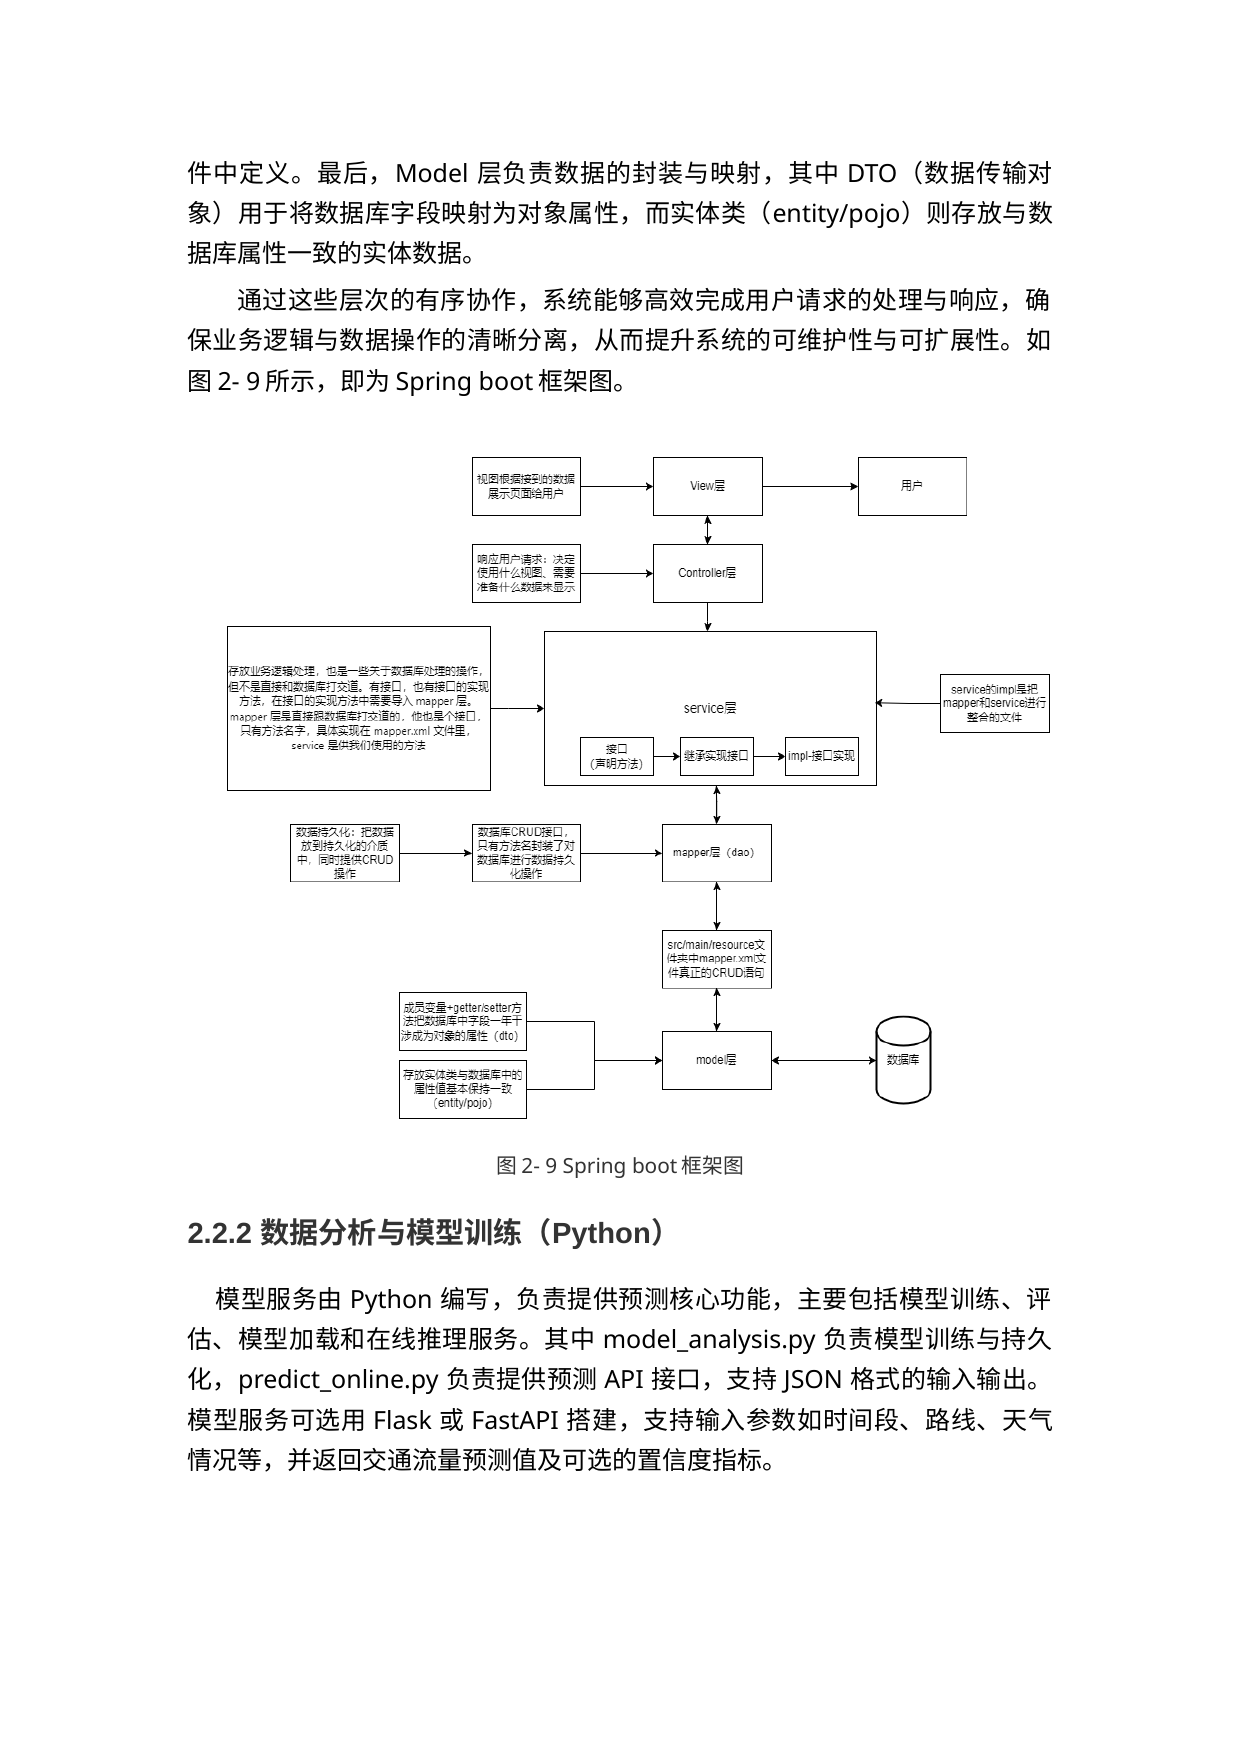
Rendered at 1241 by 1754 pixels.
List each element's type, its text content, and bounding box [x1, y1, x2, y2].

picture [222, 452, 1053, 1123]
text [187, 151, 1053, 272]
subtitle 2.2.2 数据分析与模型训练（Python） [187, 1190, 1053, 1271]
text 模型服务由 Python 编写，负责提供预测核心功能，主要包括模型训练、评估、模型加载和在线推理服务。其中 model_analysis.py 负责模型训练与持久化，predict_online.py 负责提供预测 API 接口，支持 JSON 格式的输入输出。模型服务可选用 Flask 或 FastAPI 搭建，支持输入参数如时间段、路线、天气情况等，并返回交通流量预测值及可选的置信度指标。 [187, 1277, 1053, 1479]
